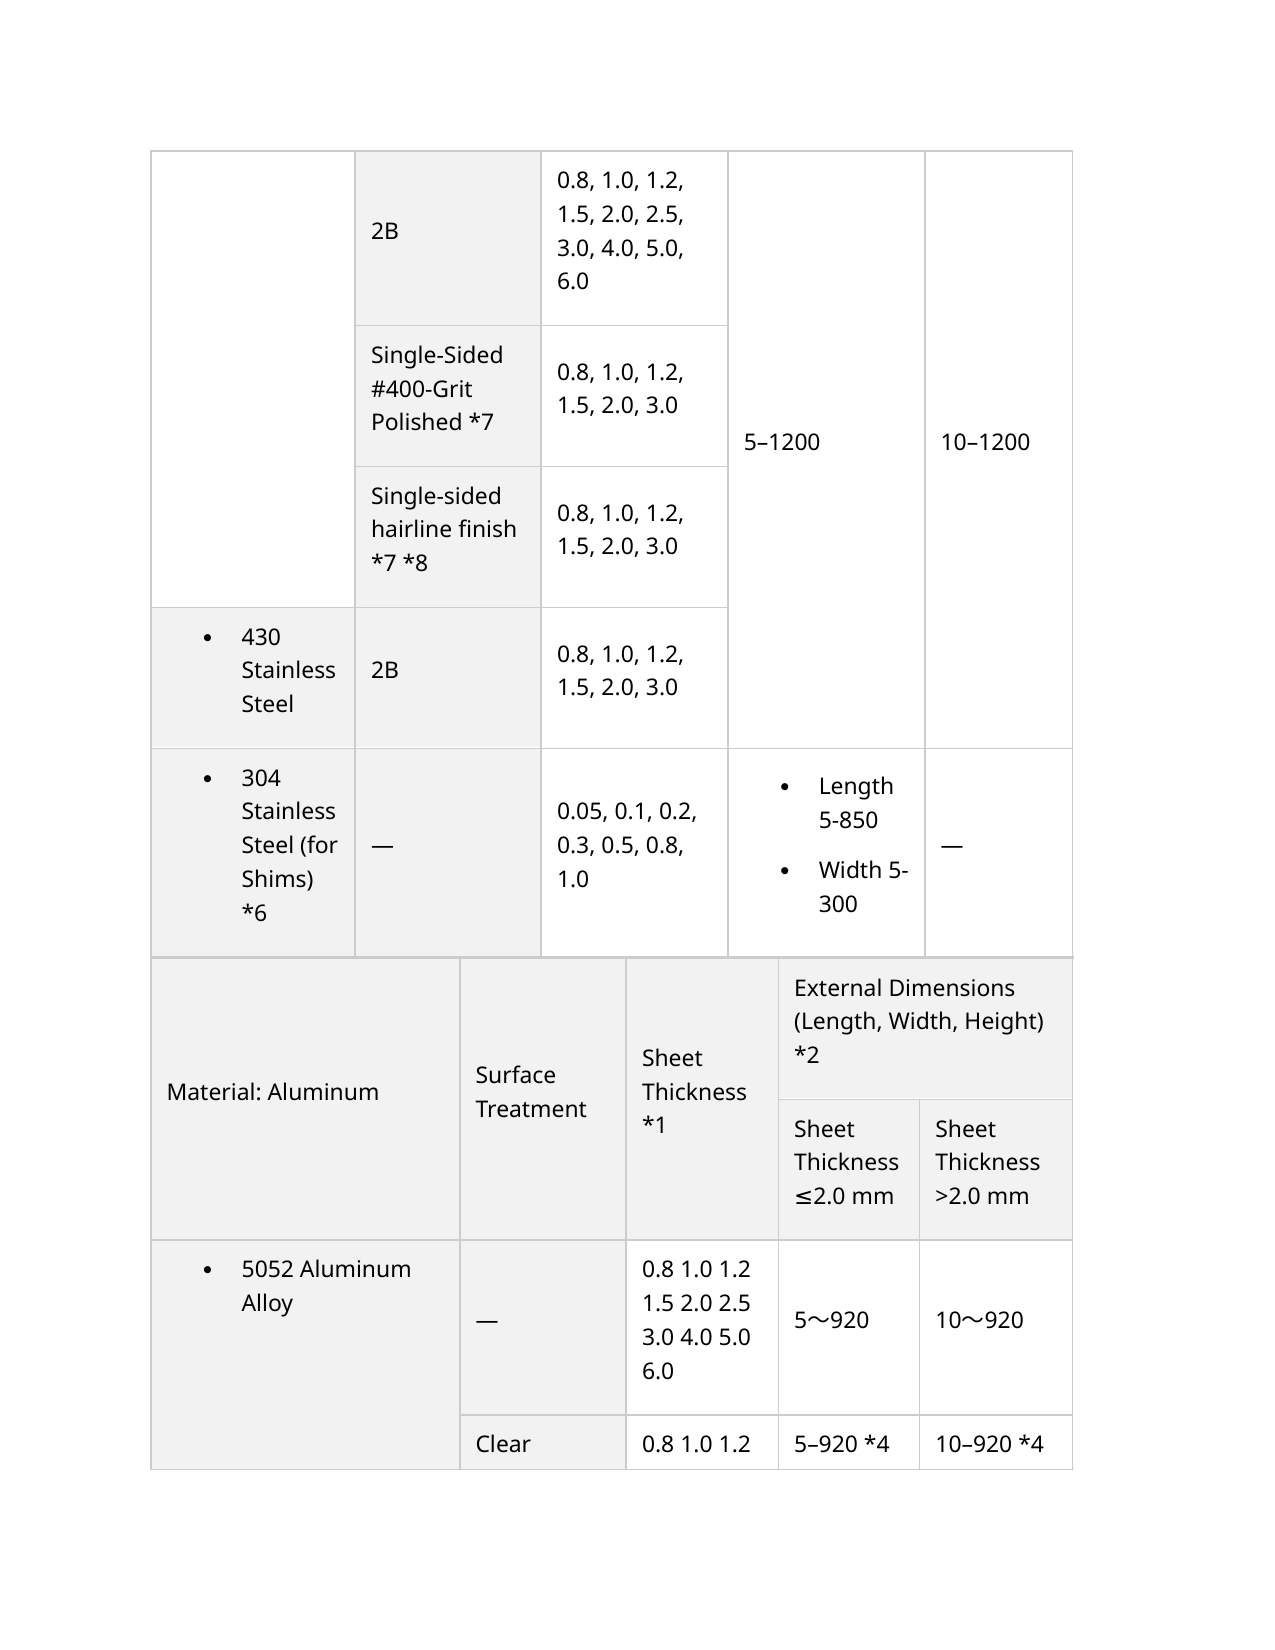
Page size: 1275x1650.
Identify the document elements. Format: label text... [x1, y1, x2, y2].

table_cell Length 5-850 Width 5-300 [729, 749, 924, 956]
table_cell Clear Anodize [461, 1416, 625, 1469]
table_header Material: Aluminum [152, 959, 459, 1239]
table_cell 10～920 [920, 1241, 1072, 1414]
table_header Surface Treatment [461, 959, 625, 1239]
table_cell 0.8 1.0 1.2 1.5 2.0 2.5 3.0 4.0 5.0 6.0 [627, 1241, 778, 1414]
table_cell — [461, 1241, 625, 1414]
table_cell 5–1200 [729, 152, 924, 747]
table_header External Dimensions (Length, Width, Height) *2 [779, 959, 1072, 1098]
table_cell 0.8, 1.0, 1.2, 1.5, 2.0, 2.5, 3.0, 4.0, 5.0, 6.0 [542, 152, 727, 325]
table_cell 430 Stainless Steel [152, 608, 354, 747]
table_cell 2B [356, 608, 540, 747]
table_cell 2B [356, 152, 540, 325]
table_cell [627, 1416, 778, 1469]
table_cell 10–1200 [926, 152, 1072, 747]
table_cell 0.05, 0.1, 0.2, 0.3, 0.5, 0.8, 1.0 [542, 749, 727, 956]
table_cell 0.8, 1.0, 1.2, 1.5, 2.0, 3.0 [542, 467, 727, 607]
table_cell Single-sided hairline finish *7 *8 [356, 467, 540, 607]
table_cell 0.8, 1.0, 1.2, 1.5, 2.0, 3.0 [542, 608, 727, 747]
table_cell — [356, 749, 540, 956]
table_cell 5–920 *4 [779, 1416, 919, 1469]
table_cell 5～920 [779, 1241, 919, 1414]
table_cell 5052 Aluminum Alloy [152, 1241, 459, 1469]
table_cell — [926, 749, 1072, 956]
table_cell Sheet Thickness ≤2.0 mm [779, 1100, 919, 1239]
table_cell 10–920 *4 [920, 1416, 1072, 1469]
table_header Sheet Thickness *1 [627, 959, 778, 1239]
table_cell 0.8, 1.0, 1.2, 1.5, 2.0, 3.0 [542, 326, 727, 466]
table_cell Sheet Thickness >2.0 mm [920, 1100, 1072, 1239]
table_cell 304 Stainless Steel (for Shims) *6 [152, 749, 354, 956]
table_cell Single-Sided #400-Grit Polished *7 [356, 326, 540, 466]
